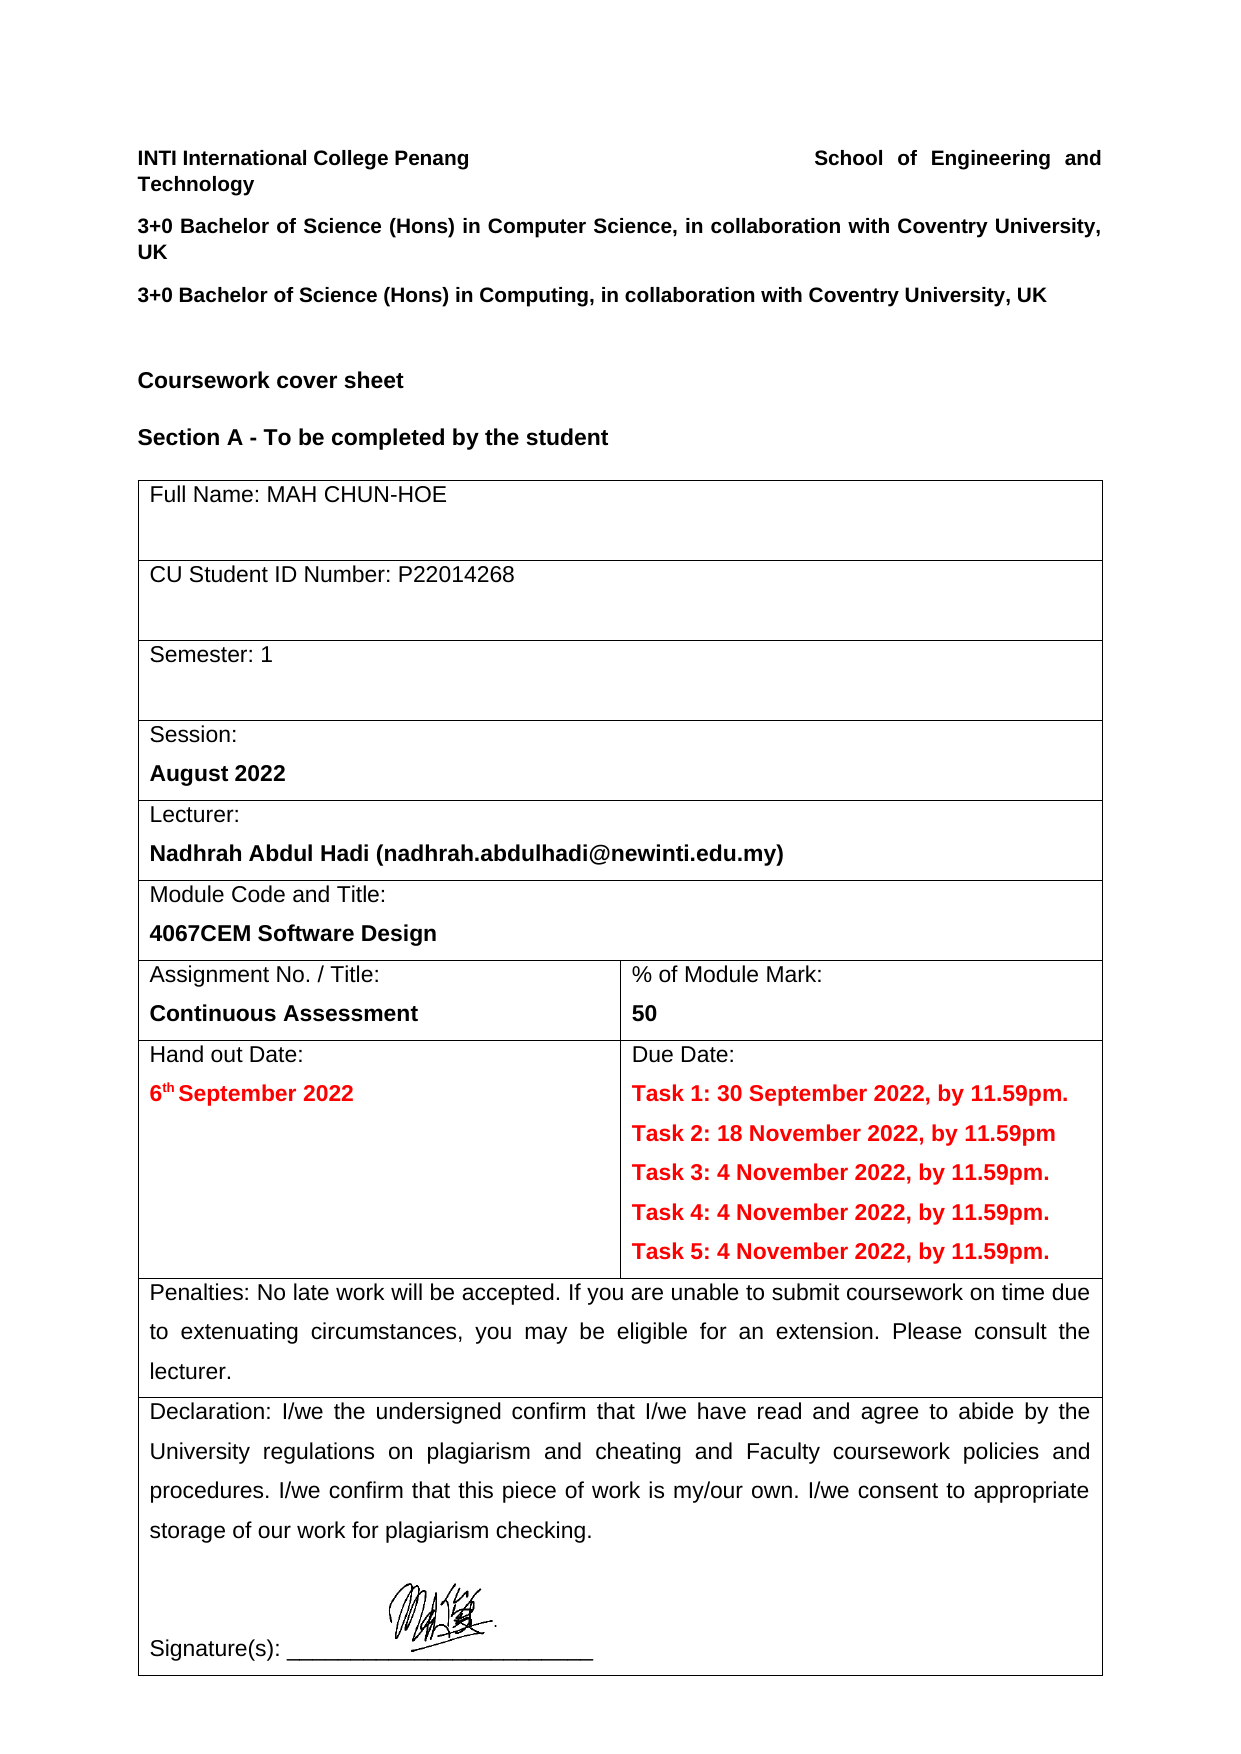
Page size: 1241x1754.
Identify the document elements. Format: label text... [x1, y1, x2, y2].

table_cell % of Module Mark: 50 [621, 961, 1102, 1040]
table_cell Lecturer: Nadhrah Abdul Hadi (nadhrah.abdulhadi@newinti.edu.my) [139, 801, 1102, 880]
table_cell Declaration: I/we the undersigned confirm that I/we have read and agree to abide by the University regulations on plagiarism and cheating and Faculty coursework policies and procedures. I/we confirm that this piece of work is my/our own. I/we consent to appropriate storage of our work for plagiarism checking. Signature(s): ________________________ [139, 1398, 1102, 1674]
table_cell Hand out Date: 6th September 2022 [139, 1041, 620, 1278]
text INTI International College Penang School of Engineering and Technology [137, 146, 1103, 196]
text Coursework cover sheet [137, 367, 1103, 394]
table_header Full Name: MAH CHUN-HOE [139, 481, 1102, 560]
table_cell Session: August 2022 [139, 721, 1102, 800]
table_cell Due Date: Task 1: 30 September 2022, by 11.59pm. Task 2: 18 November 2022, by 11.59pm Task 3: 4 November 2022, by 11.59pm. Task 4: 4 November 2022, by 11.59pm. Task 5: 4 November 2022, by 11.59pm. [621, 1041, 1102, 1278]
text Section A - To be completed by the student [137, 424, 1103, 450]
table_cell CU Student ID Number: P22014268 [139, 561, 1102, 640]
picture [381, 1568, 503, 1652]
text 3+0 Bachelor of Science (Hons) in Computer Science, in collaboration with Coventry University, UK [137, 214, 1103, 264]
table_cell Module Code and Title: 4067CEM Software Design [139, 881, 1102, 960]
text 3+0 Bachelor of Science (Hons) in Computing, in collaboration with Coventry University, UK [137, 282, 1103, 306]
table_cell Semester: 1 [139, 641, 1102, 720]
table_cell Penalties: No late work will be accepted. If you are unable to submit coursework on time due to extenuating circumstances, you may be eligible for an extension. Please consult the lecturer. [139, 1279, 1102, 1397]
table_cell Assignment No. / Title: Continuous Assessment [139, 961, 620, 1040]
